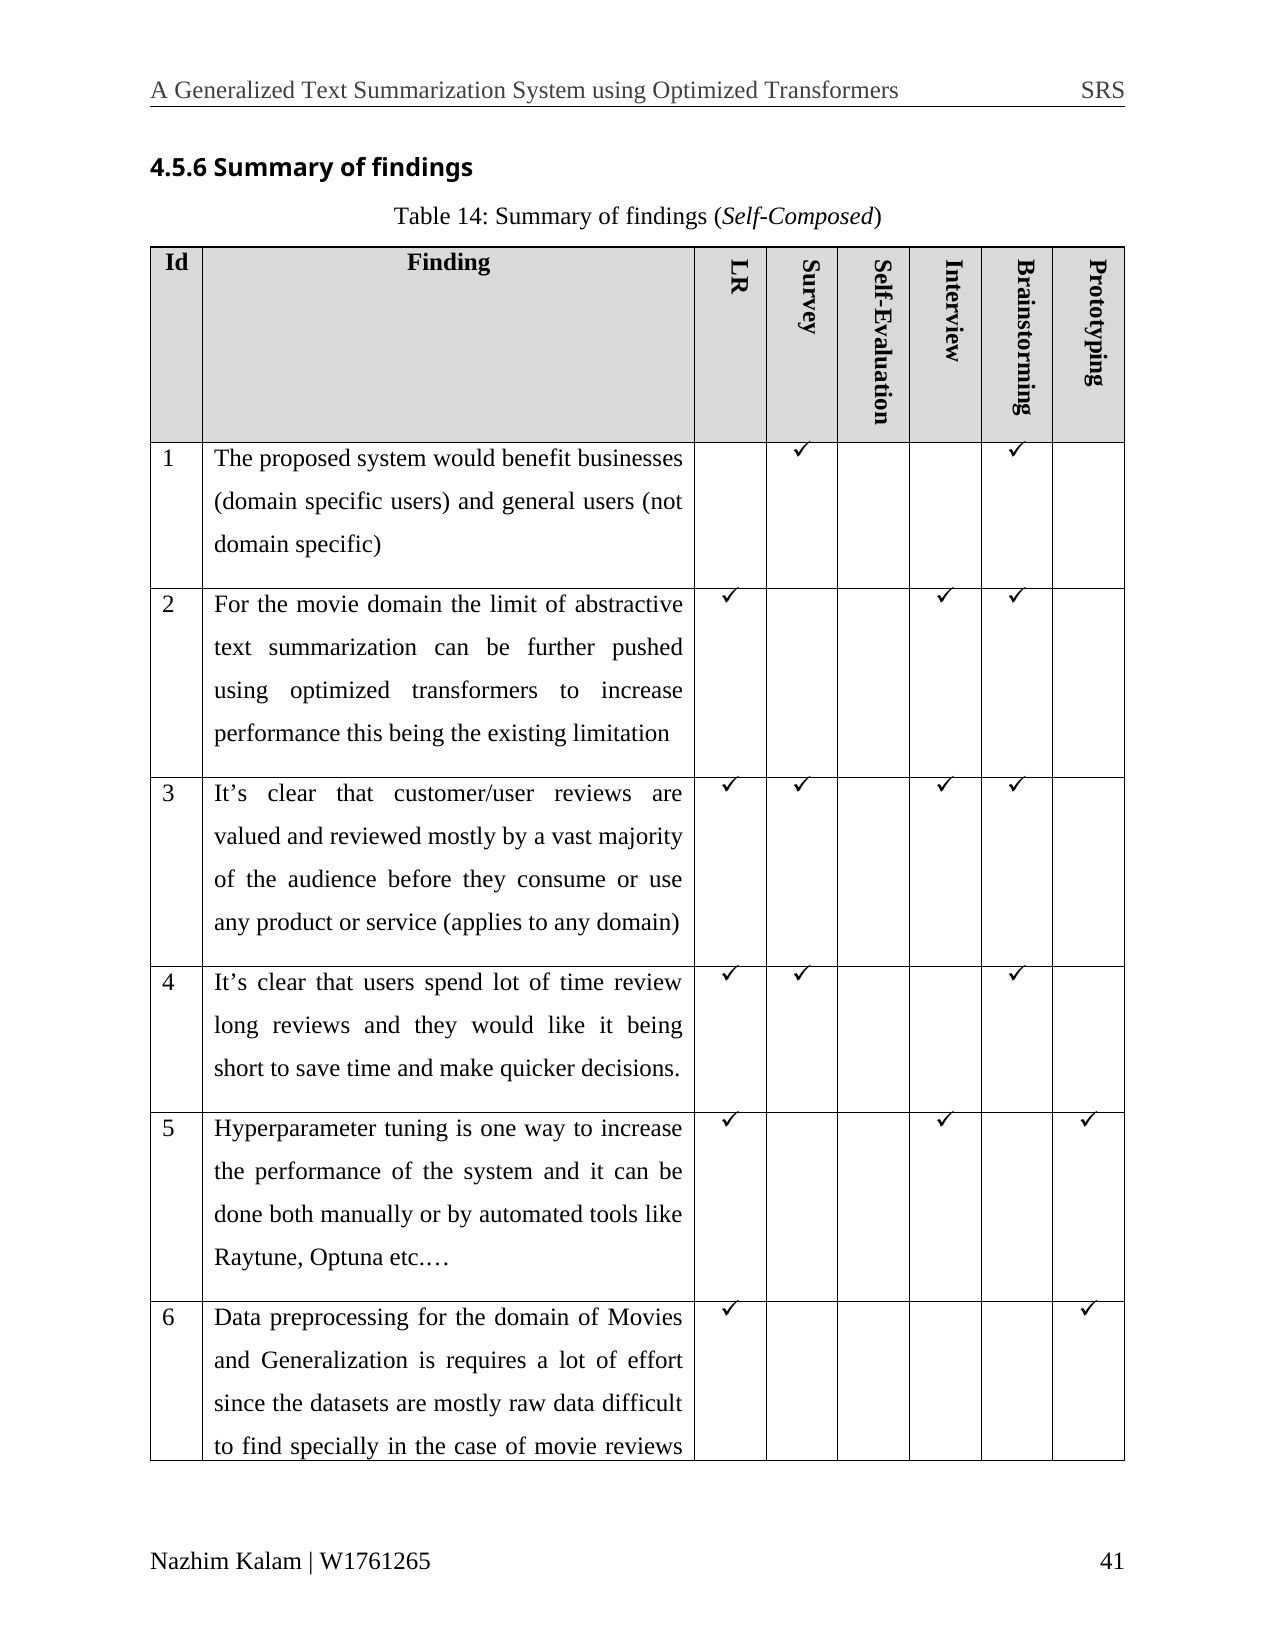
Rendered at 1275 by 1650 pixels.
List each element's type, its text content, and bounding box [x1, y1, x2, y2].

table_cell [910, 443, 981, 588]
table_cell [910, 589, 981, 777]
table_header Id [151, 248, 202, 442]
table_cell 6 [151, 1302, 202, 1460]
table_cell [838, 967, 909, 1112]
table_cell [767, 1302, 837, 1460]
table_cell [838, 589, 909, 777]
table_cell [767, 778, 837, 966]
table_cell 4 [151, 967, 202, 1112]
table_cell [982, 589, 1052, 777]
table_cell [982, 778, 1052, 966]
table_cell [838, 1302, 909, 1460]
table_cell [982, 443, 1052, 588]
table_header Brainstorming [982, 248, 1052, 442]
table_cell [910, 967, 981, 1112]
table_cell [838, 1113, 909, 1301]
table_cell [1053, 1113, 1124, 1301]
table_cell [767, 589, 837, 777]
table_cell It’s clear that users spend lot of time review long reviews and they would like it being short to save time and make quicker decisions. [203, 967, 694, 1112]
table_header LR [695, 248, 766, 442]
table_cell [1053, 1302, 1124, 1460]
table_cell The proposed system would benefit businesses (domain specific users) and general users (not domain specific) [203, 443, 694, 588]
table_cell [695, 1302, 766, 1460]
table_header Self-Evaluation [838, 248, 909, 442]
table_cell It’s clear that customer/user reviews are valued and reviewed mostly by a vast majority of the audience before they consume or use any product or service (applies to any domain) [203, 778, 694, 966]
table_header Interview [910, 248, 981, 442]
table_cell [1053, 589, 1124, 777]
table_header Survey [767, 248, 837, 442]
table_cell [695, 443, 766, 588]
table_cell [695, 778, 766, 966]
table_cell [910, 1302, 981, 1460]
table_cell [838, 443, 909, 588]
table_cell 2 [151, 589, 202, 777]
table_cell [203, 1302, 694, 1460]
subtitle 4.5.6 Summary of findings [150, 150, 1125, 184]
table_cell 3 [151, 778, 202, 966]
table_cell 5 [151, 1113, 202, 1301]
table_cell [910, 778, 981, 966]
table_cell Hyperparameter tuning is one way to increase the performance of the system and it can be done both manually or by automated tools like Raytune, Optuna etc.… [203, 1113, 694, 1301]
table_cell [910, 1113, 981, 1301]
table_cell [767, 443, 837, 588]
table_cell [1053, 967, 1124, 1112]
table_cell 1 [151, 443, 202, 588]
table_cell [838, 778, 909, 966]
table_cell For the movie domain the limit of abstractive text summarization can be further pushed using optimized transformers to increase performance this being the existing limitation [203, 589, 694, 777]
table_cell [1053, 443, 1124, 588]
table_cell [982, 967, 1052, 1112]
table_cell [982, 1302, 1052, 1460]
table_cell [767, 967, 837, 1112]
table_cell [695, 589, 766, 777]
table_header Prototyping [1053, 248, 1124, 442]
table_cell [1053, 778, 1124, 966]
table_cell [695, 967, 766, 1112]
table_header Finding [203, 248, 694, 442]
table_cell [982, 1113, 1052, 1301]
table_cell [767, 1113, 837, 1301]
table_cell [695, 1113, 766, 1301]
